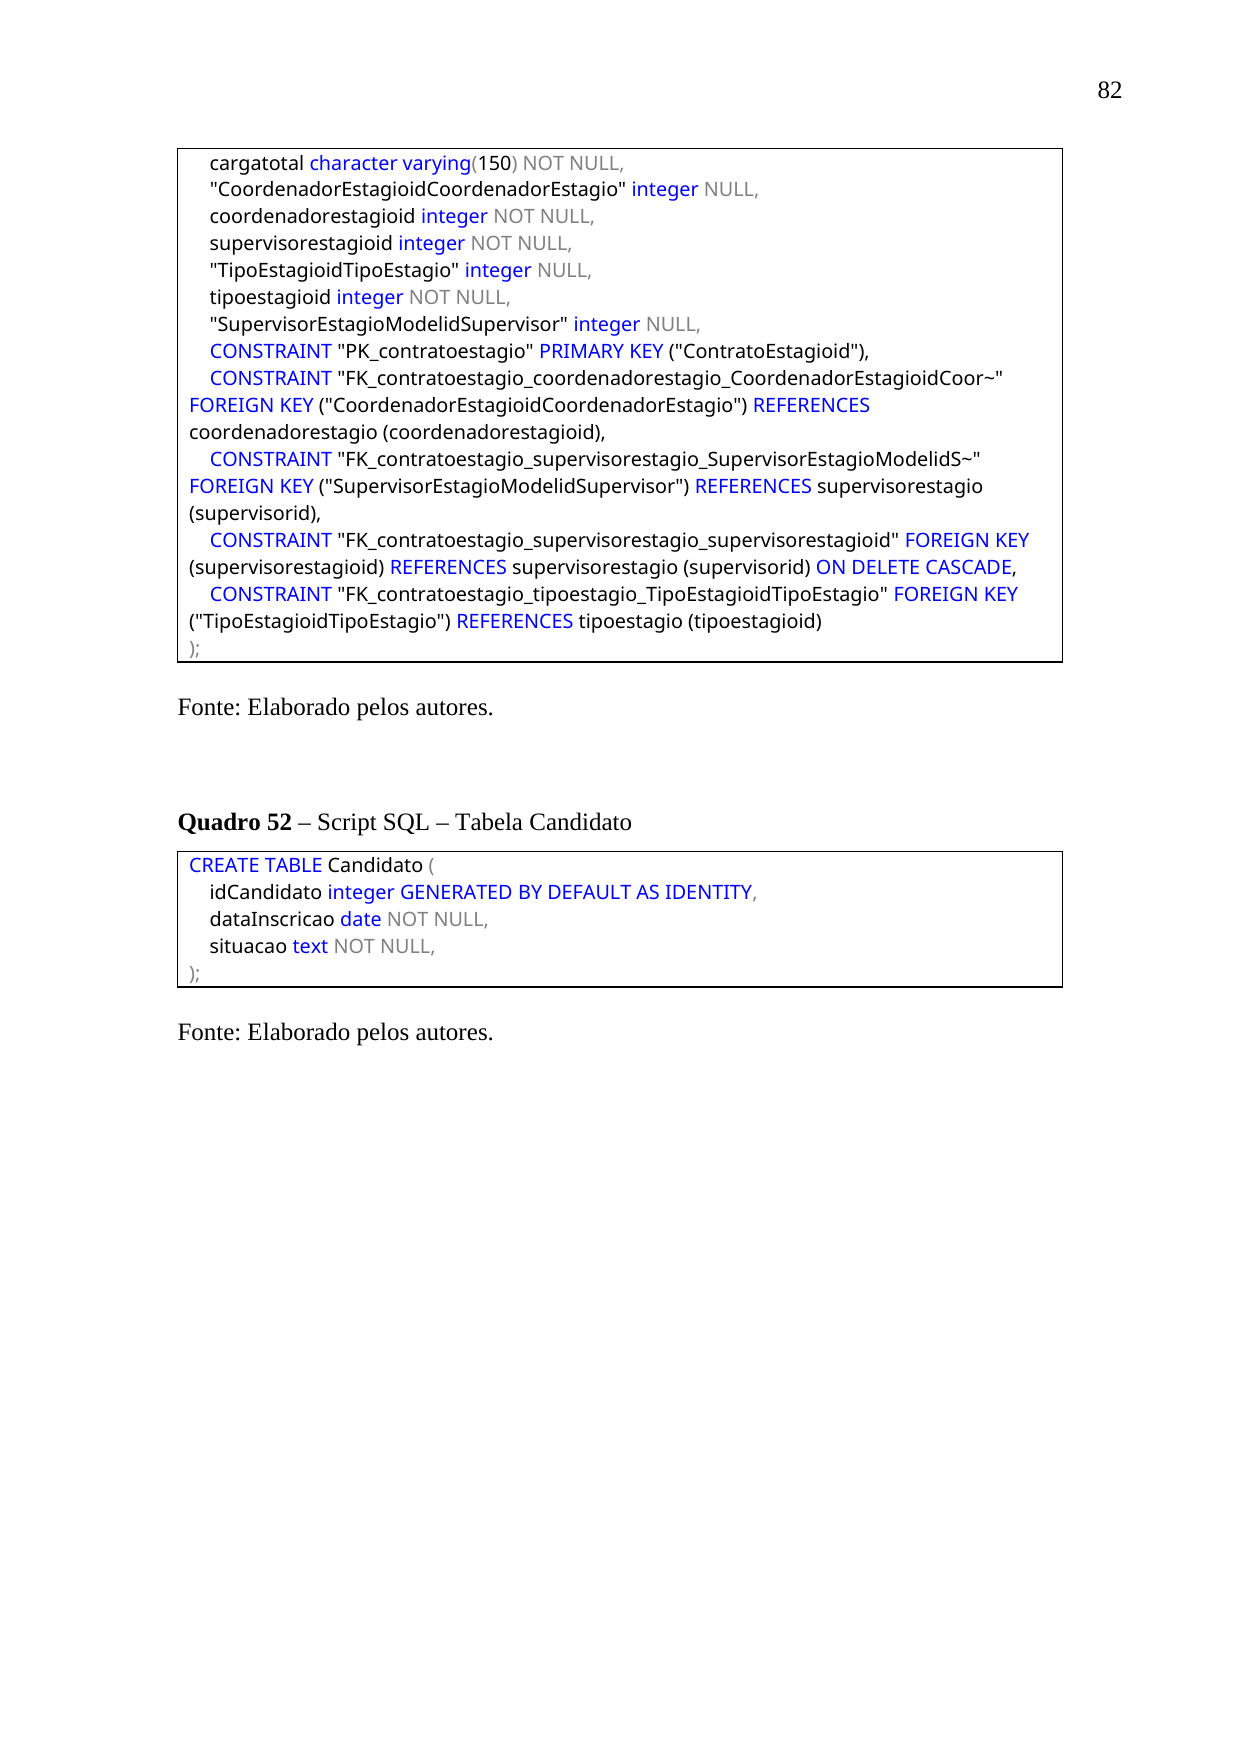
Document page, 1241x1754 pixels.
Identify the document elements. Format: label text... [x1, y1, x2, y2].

text Quadro 52 – Script SQL – Tabela Candidato [177, 807, 1122, 836]
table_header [178, 149, 1062, 661]
text Fonte: Elaborado pelos autores. [177, 1017, 1122, 1045]
text Fonte: Elaborado pelos autores. [177, 692, 1122, 720]
table_header CREATE TABLE Candidato ( idCandidato integer GENERATED BY DEFAULT AS IDENTITY, dataInscricao date NOT NULL, situacao text NOT NULL, ); [178, 852, 1062, 986]
